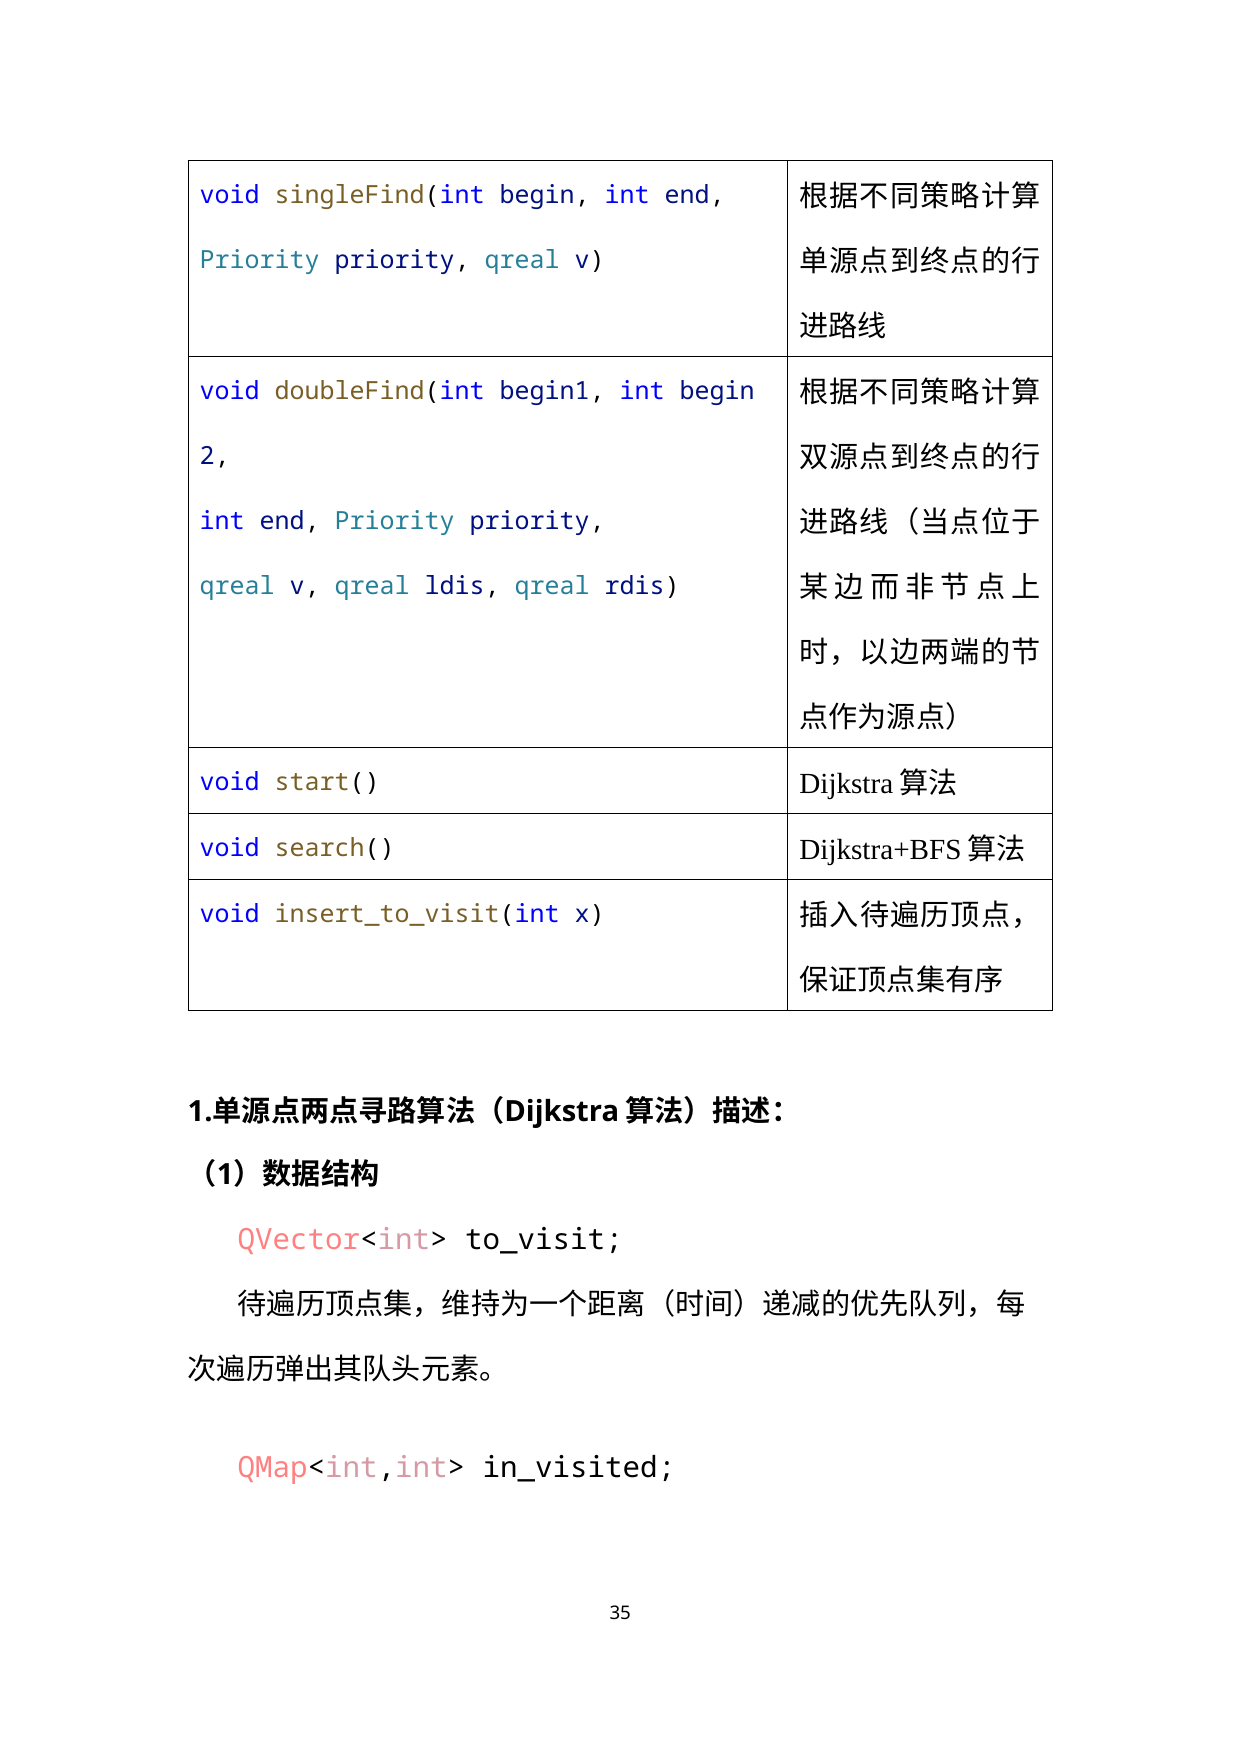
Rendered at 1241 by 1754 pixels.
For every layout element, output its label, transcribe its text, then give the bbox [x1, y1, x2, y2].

table_cell 插入待遍历顶点，保证顶点集有序 [788, 880, 1052, 1010]
list 数据结构 [187, 1141, 1053, 1206]
table_cell Dijkstra算法 [788, 748, 1052, 813]
table_cell void singleFind(int begin, int end, Priority priority, qreal v) [189, 161, 787, 356]
text 1.单源点两点寻路算法（Dijkstra算法）描述： [187, 1076, 1053, 1141]
text QVector<int> to_visit; [187, 1206, 1053, 1271]
text QMap<int,int> in_visited; [187, 1433, 1053, 1498]
table_cell 根据不同策略计算双源点到终点的行进路线（当点位于某边而非节点上时，以边两端的节点作为源点） [788, 357, 1052, 747]
table_cell void insert_to_visit(int x) [189, 880, 787, 1010]
text 待遍历顶点集，维持为一个距离（时间）递减的优先队列，每次遍历弹出其队头元素。 [187, 1271, 1053, 1401]
table_cell Dijkstra+BFS算法 [788, 814, 1052, 879]
table_cell void doubleFind(int begin1, int begin2, int end, Priority priority, qreal v, qreal ldis, qreal rdis) [189, 357, 787, 747]
table_cell 根据不同策略计算单源点到终点的行进路线 [788, 161, 1052, 356]
